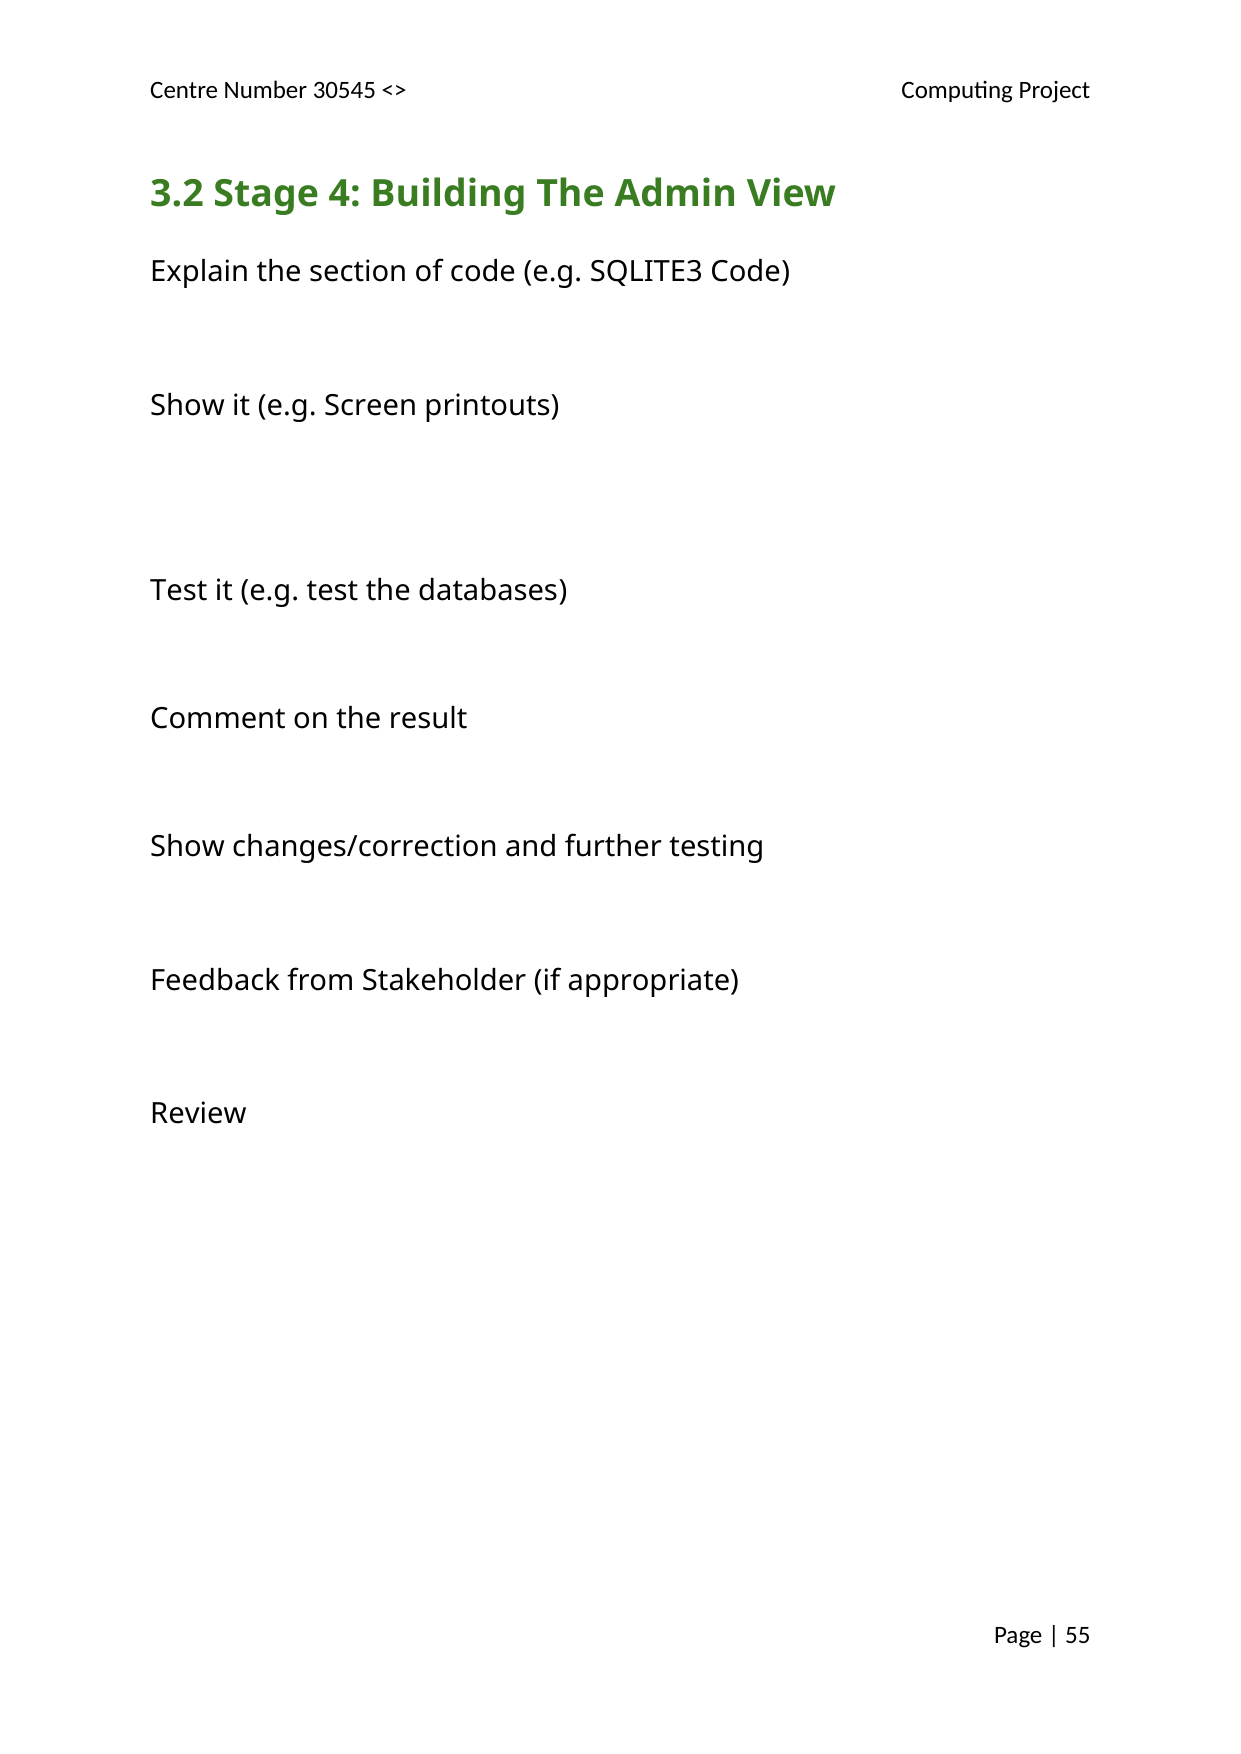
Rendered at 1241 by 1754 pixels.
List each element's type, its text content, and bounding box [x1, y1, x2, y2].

title Comment on the result [150, 697, 1090, 737]
title Test it (e.g. test the databases) [150, 569, 1090, 609]
title Show changes/correction and further testing [150, 825, 1090, 865]
title Explain the section of code (e.g. SQLITE3 Code) [150, 250, 1090, 290]
title Feedback from Stakeholder (if appropriate) [150, 959, 1090, 998]
title Review [150, 1093, 1090, 1132]
subtitle 3.2 Stage 4: Building The Admin View [150, 167, 1090, 218]
title Show it (e.g. Screen printouts) [150, 384, 1090, 424]
